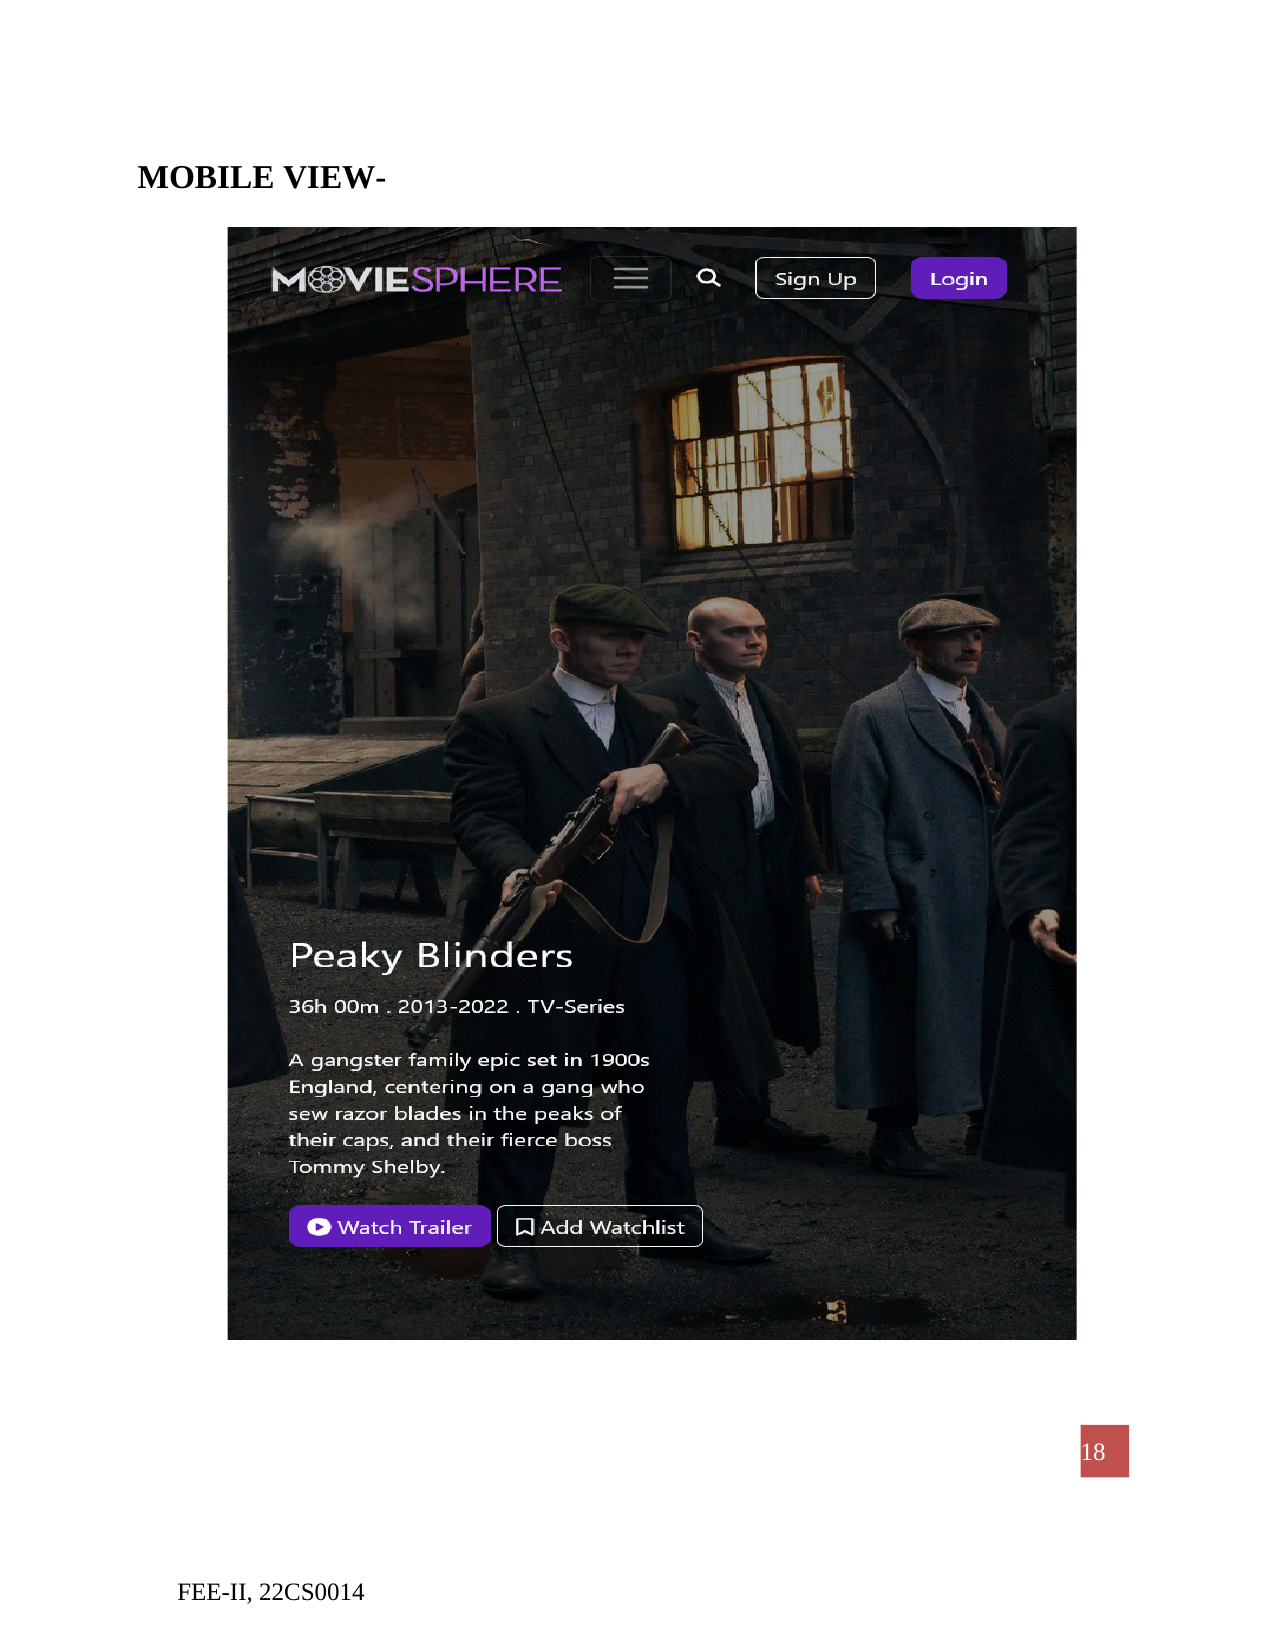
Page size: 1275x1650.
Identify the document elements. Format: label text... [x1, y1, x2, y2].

text FEE-II, 22CS0014 [177, 1577, 368, 1606]
picture [227, 227, 1077, 1340]
text MOBILE VIEW- [137, 157, 1198, 195]
